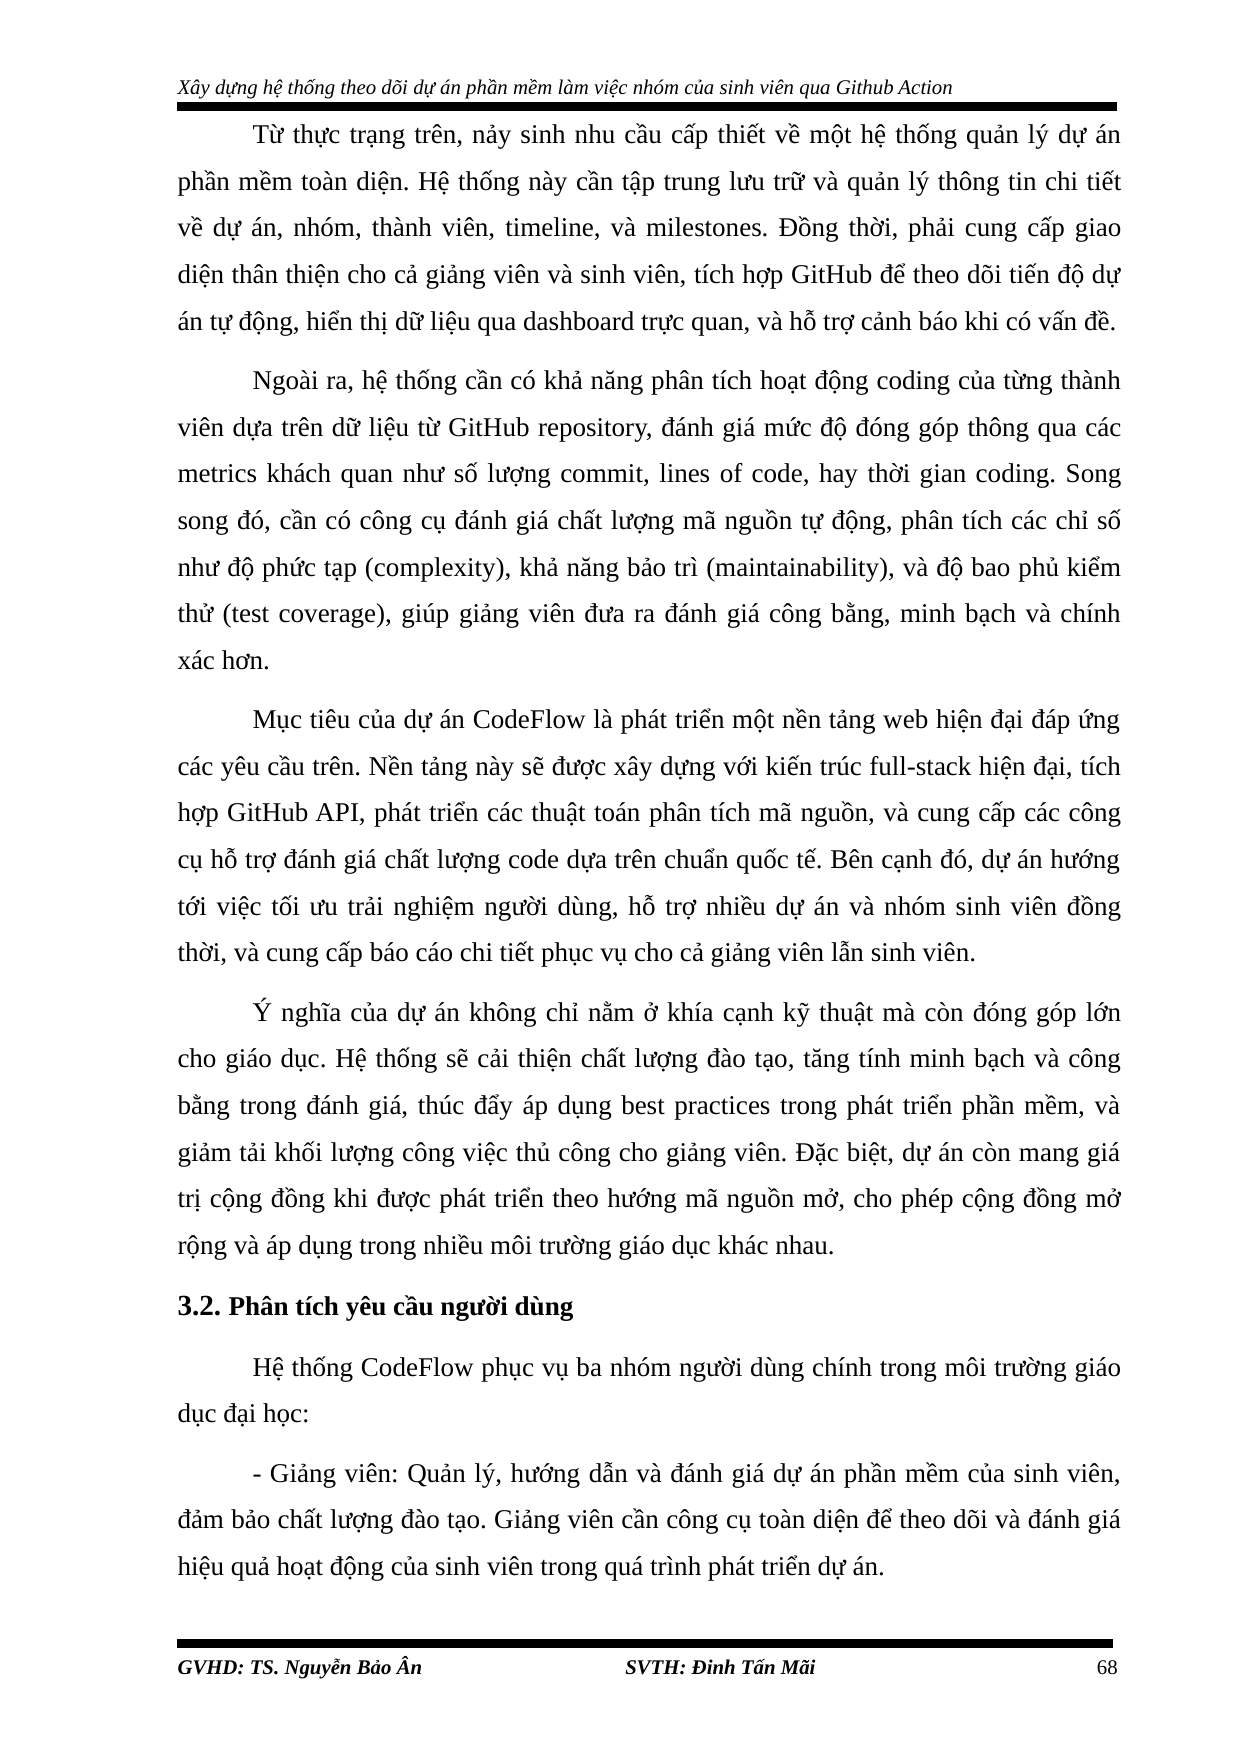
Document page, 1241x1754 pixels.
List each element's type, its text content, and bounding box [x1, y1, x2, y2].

text Mục tiêu của dự án CodeFlow là phát triển một nền tảng web hiện đại đáp ứng các yêu cầu trên. Nền tảng này sẽ được xây dựng với kiến trúc full-stack hiện đại, tích hợp GitHub API, phát triển các thuật toán phân tích mã nguồn, và cung cấp các công cụ hỗ trợ đánh giá chất lượng code dựa trên chuẩn quốc tế. Bên cạnh đó, dự án hướng tới việc tối ưu trải nghiệm người dùng, hỗ trợ nhiều dự án và nhóm sinh viên đồng thời, và cung cấp báo cáo chi tiết phục vụ cho cả giảng viên lẫn sinh viên. [177, 703, 1122, 968]
text Ý nghĩa của dự án không chỉ nằm ở khía cạnh kỹ thuật mà còn đóng góp lớn cho giáo dục. Hệ thống sẽ cải thiện chất lượng đào tạo, tăng tính minh bạch và công bằng trong đánh giá, thúc đẩy áp dụng best practices trong phát triển phần mềm, và giảm tải khối lượng công việc thủ công cho giảng viên. Đặc biệt, dự án còn mang giá trị cộng đồng khi được phát triển theo hướng mã nguồn mở, cho phép cộng đồng mở rộng và áp dụng trong nhiều môi trường giáo dục khác nhau. [177, 996, 1122, 1260]
subtitle Phân tích yêu cầu người dùng [177, 1288, 1122, 1322]
text Ngoài ra, hệ thống cần có khả năng phân tích hoạt động coding của từng thành viên dựa trên dữ liệu từ GitHub repository, đánh giá mức độ đóng góp thông qua các metrics khách quan như số lượng commit, lines of code, hay thời gian coding. Song song đó, cần có công cụ đánh giá chất lượng mã nguồn tự động, phân tích các chỉ số như độ phức tạp (complexity), khả năng bảo trì (maintainability), và độ bao phủ kiểm thử (test coverage), giúp giảng viên đưa ra đánh giá công bằng, minh bạch và chính xác hơn. [177, 364, 1122, 675]
text Từ thực trạng trên, nảy sinh nhu cầu cấp thiết về một hệ thống quản lý dự án phần mềm toàn diện. Hệ thống này cần tập trung lưu trữ và quản lý thông tin chi tiết về dự án, nhóm, thành viên, timeline, và milestones. Đồng thời, phải cung cấp giao diện thân thiện cho cả giảng viên và sinh viên, tích hợp GitHub để theo dõi tiến độ dự án tự động, hiển thị dữ liệu qua dashboard trực quan, và hỗ trợ cảnh báo khi có vấn đề. [177, 118, 1122, 336]
text - Giảng viên: Quản lý, hướng dẫn và đánh giá dự án phần mềm của sinh viên, đảm bảo chất lượng đào tạo. Giảng viên cần công cụ toàn diện để theo dõi và đánh giá hiệu quả hoạt động của sinh viên trong quá trình phát triển dự án. [177, 1457, 1122, 1581]
text Hệ thống CodeFlow phục vụ ba nhóm người dùng chính trong môi trường giáo dục đại học: [177, 1351, 1122, 1429]
